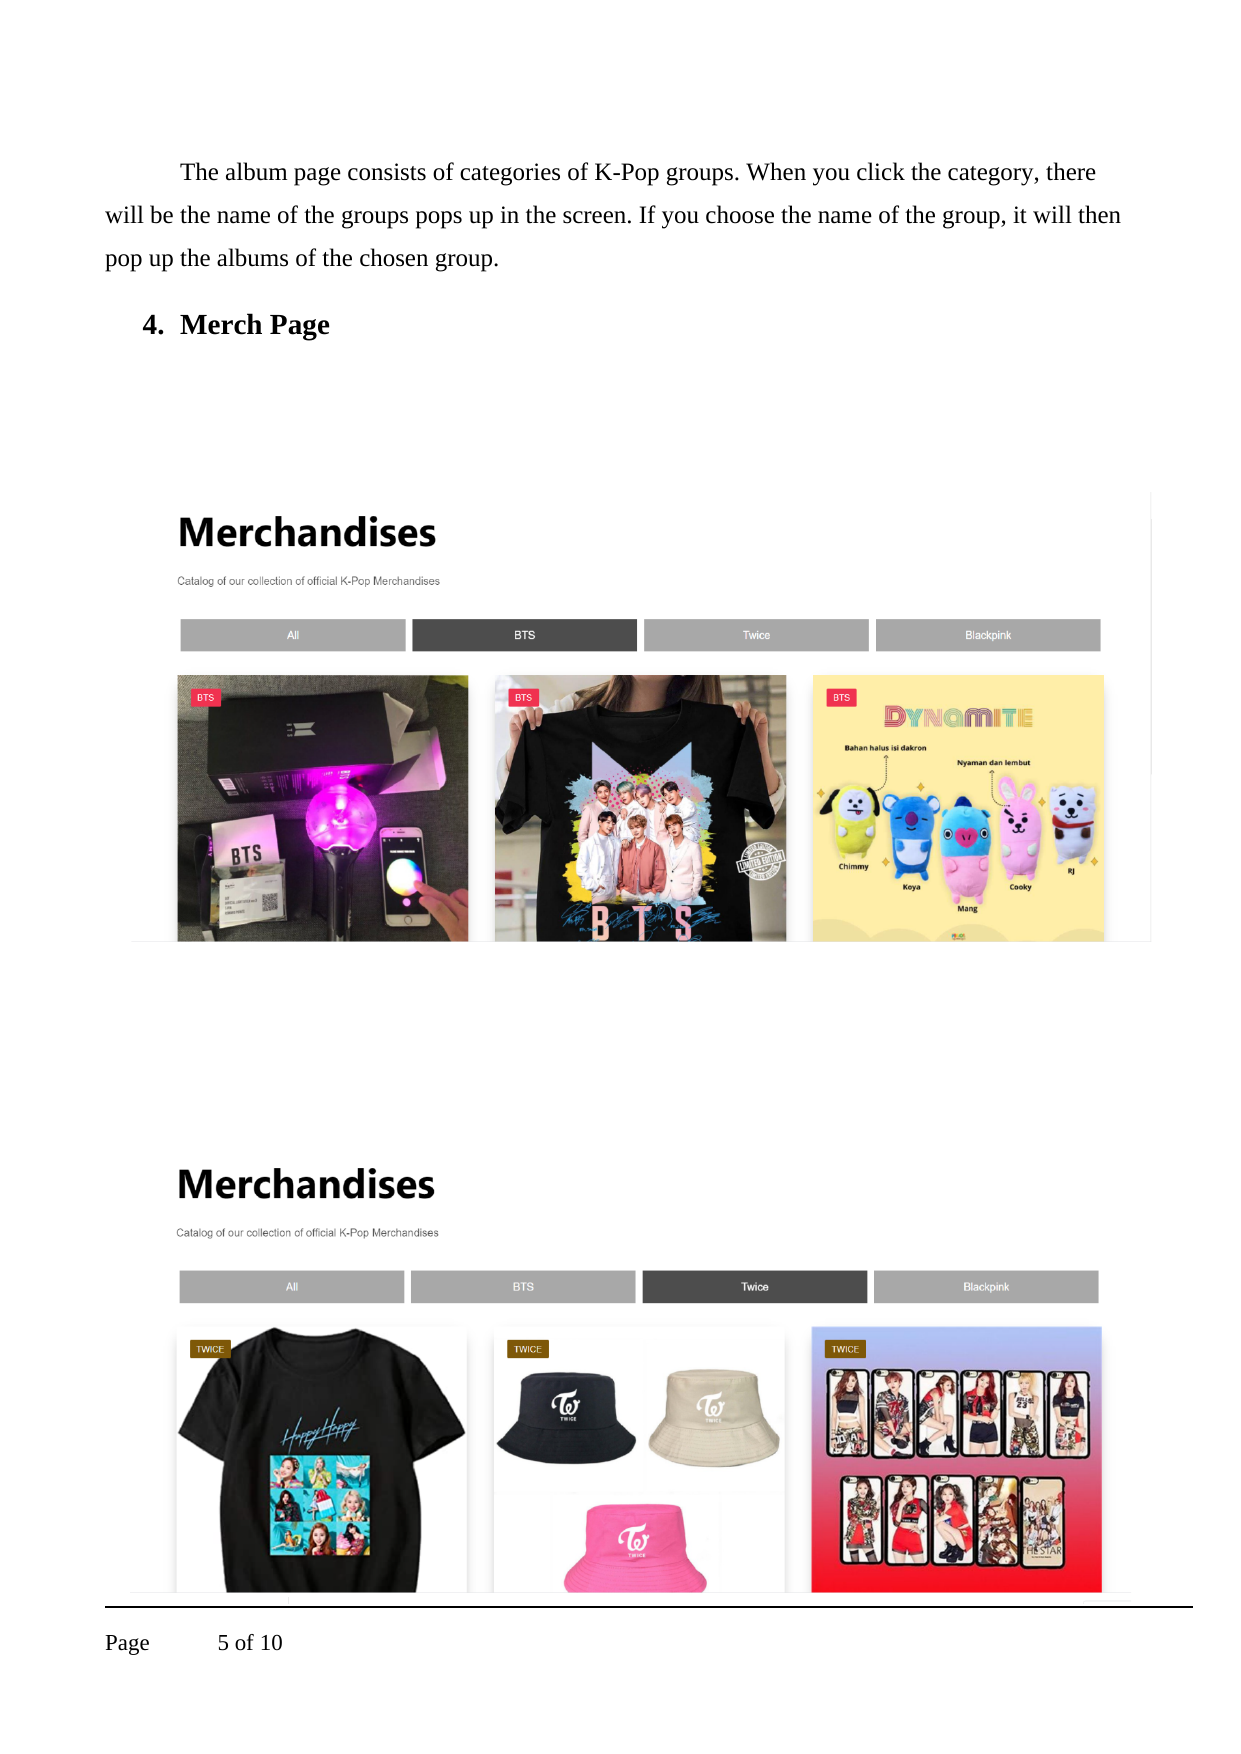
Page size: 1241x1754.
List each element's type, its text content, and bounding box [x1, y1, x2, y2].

text The album page consists of categories of K-Pop groups. When you click the category, there will be the name of the groups pops up in the screen. If you choose the name of the group, it will then pop up the albums of the chosen group. [105, 157, 1135, 272]
picture [131, 492, 1152, 943]
list Merch Page [142, 307, 1135, 340]
picture [130, 1142, 1132, 1604]
